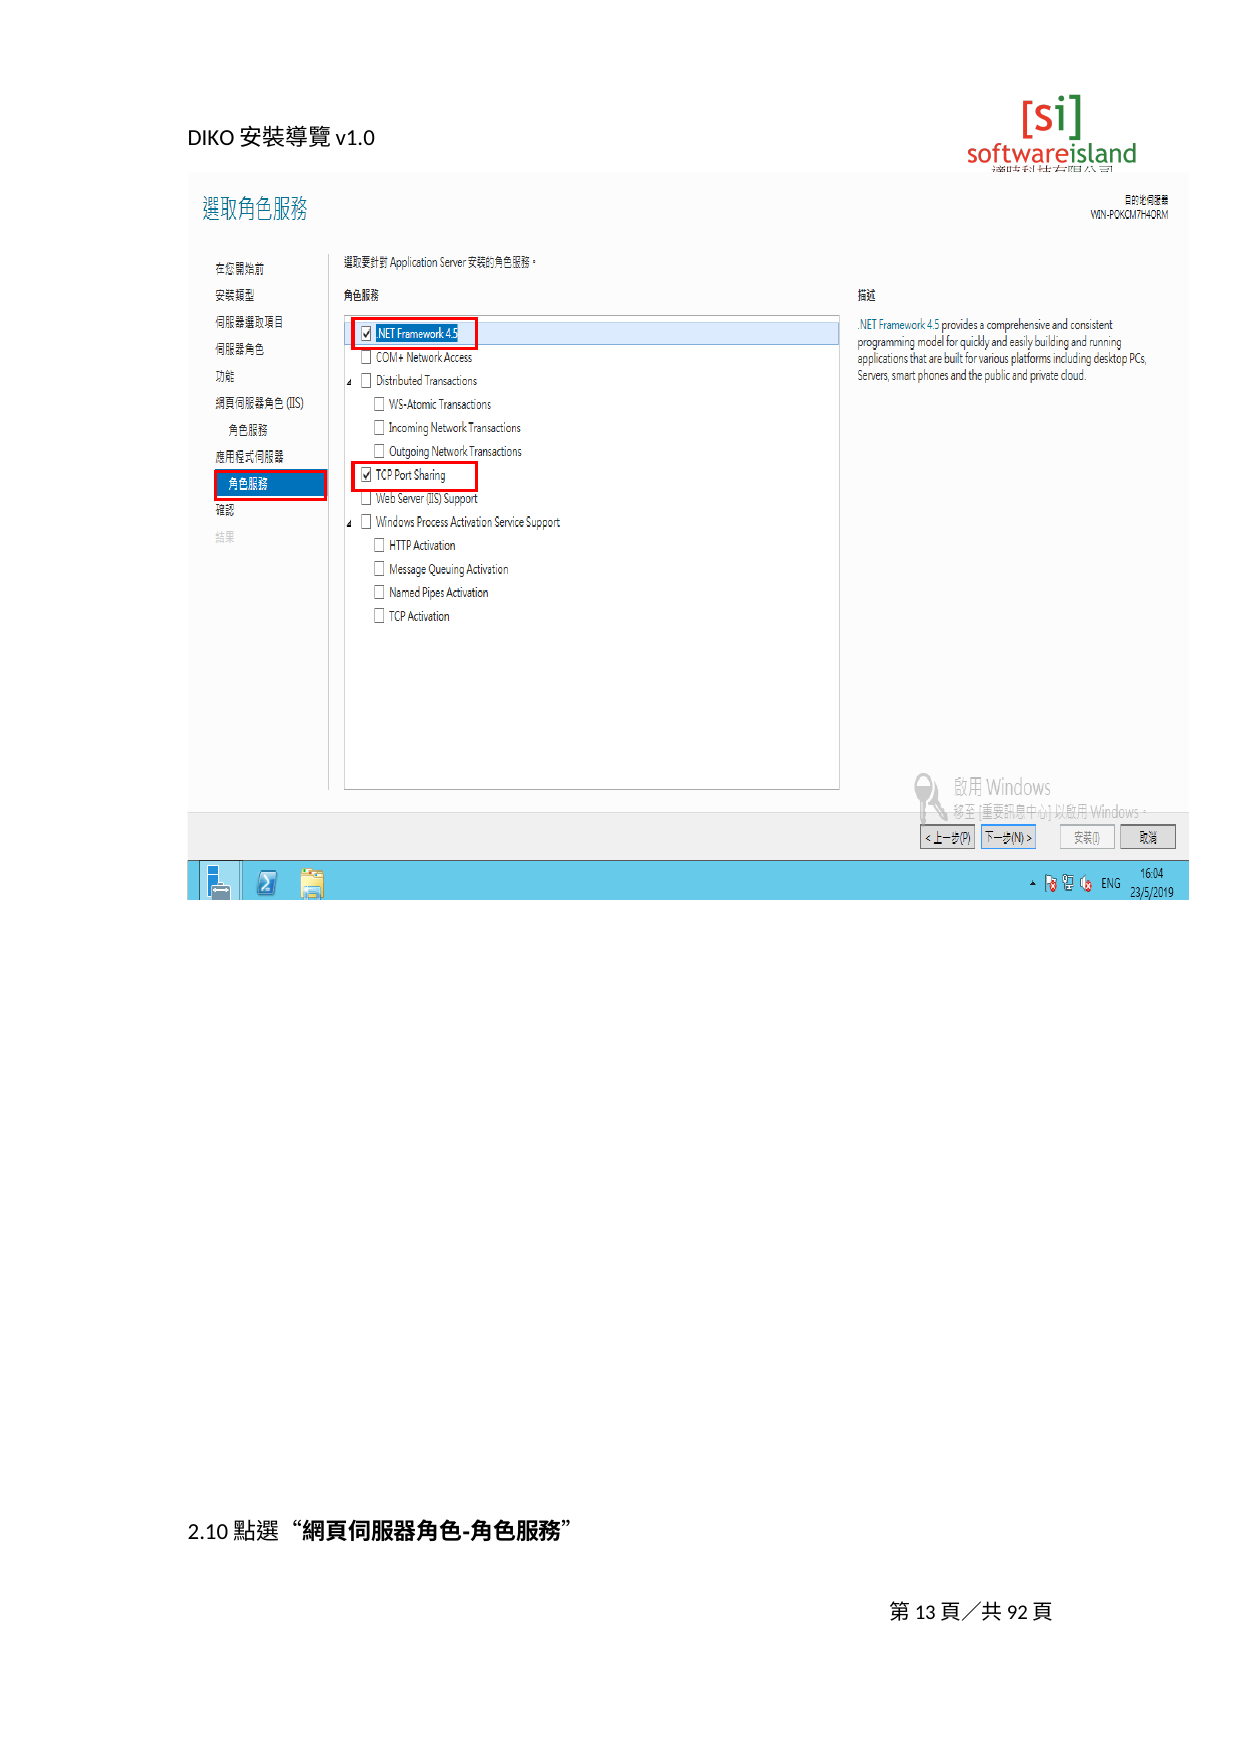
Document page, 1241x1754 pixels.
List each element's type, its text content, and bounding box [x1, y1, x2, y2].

picture [187, 89, 1189, 900]
text 2.10 點選“網頁伺服器角色-角色服務” [187, 1511, 1053, 1549]
